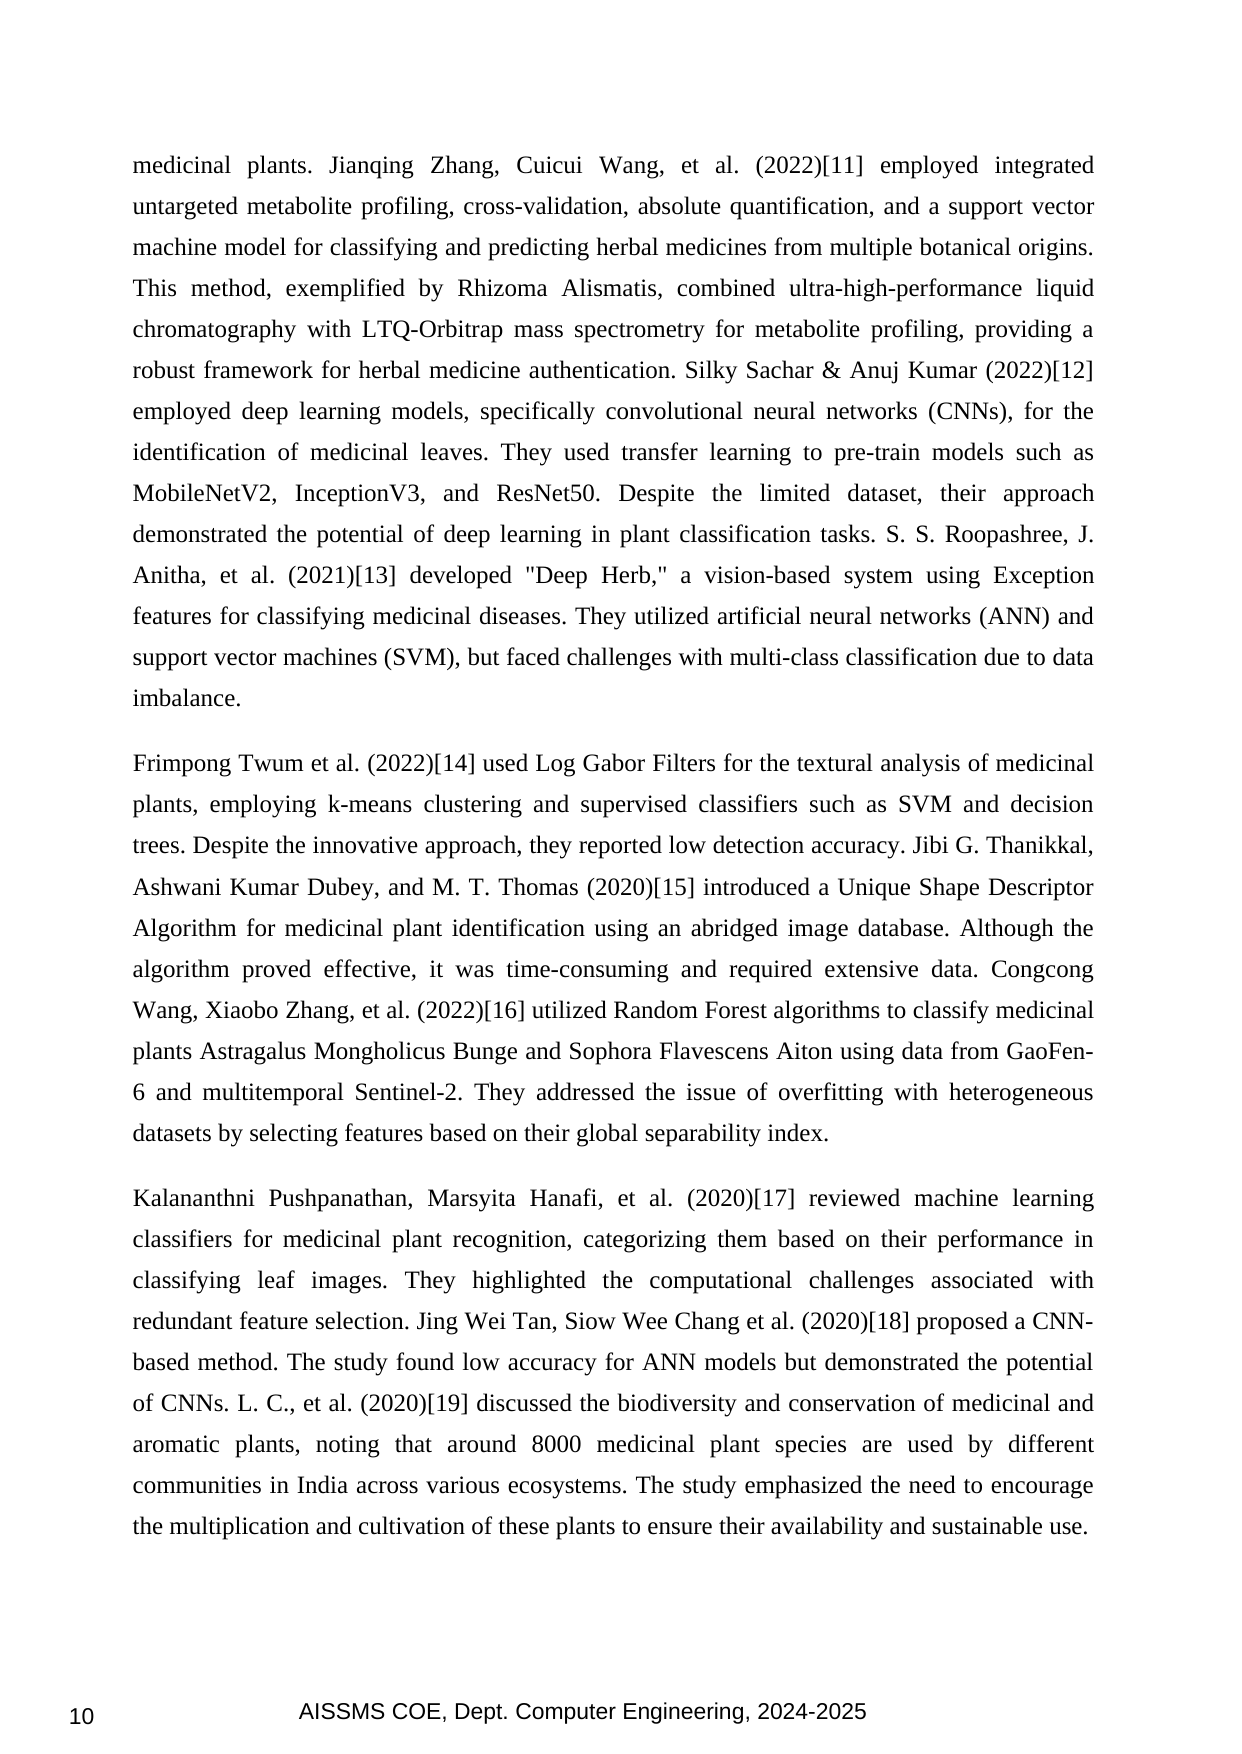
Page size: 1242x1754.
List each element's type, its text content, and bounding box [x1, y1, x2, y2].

text Frimpong Twum et al. (2022)[14] used Log Gabor Filters for the textural analysis of medicinal plants, employing k-means clustering and supervised classifiers such as SVM and decision trees. Despite the innovative approach, they reported low detection accuracy. Jibi G. Thanikkal, Ashwani Kumar Dubey, and M. T. Thomas (2020)[15] introduced a Unique Shape Descriptor Algorithm for medicinal plant identification using an abridged image database. Although the algorithm proved effective, it was time-consuming and required extensive data. Congcong Wang, Xiaobo Zhang, et al. (2022)[16] utilized Random Forest algorithms to classify medicinal plants Astragalus Mongholicus Bunge and Sophora Flavescens Aiton using data from GaoFen-6 and multitemporal Sentinel-2. They addressed the issue of overfitting with heterogeneous datasets by selecting features based on their global separability index. [132, 748, 1095, 1147]
text Kalananthni Pushpanathan, Marsyita Hanafi, et al. (2020)[17] reviewed machine learning classifiers for medicinal plant recognition, categorizing them based on their performance in classifying leaf images. They highlighted the computational challenges associated with redundant feature selection. Jing Wei Tan, Siow Wee Chang et al. (2020)[18] proposed a CNN-based method. The study found low accuracy for ANN models but demonstrated the potential of CNNs. L. C., et al. (2020)[19] discussed the biodiversity and conservation of medicinal and aromatic plants, noting that around 8000 medicinal plant species are used by different communities in India across various ecosystems. The study emphasized the need to encourage the multiplication and cultivation of these plants to ensure their availability and sustainable use. [132, 1183, 1095, 1540]
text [132, 150, 1095, 712]
